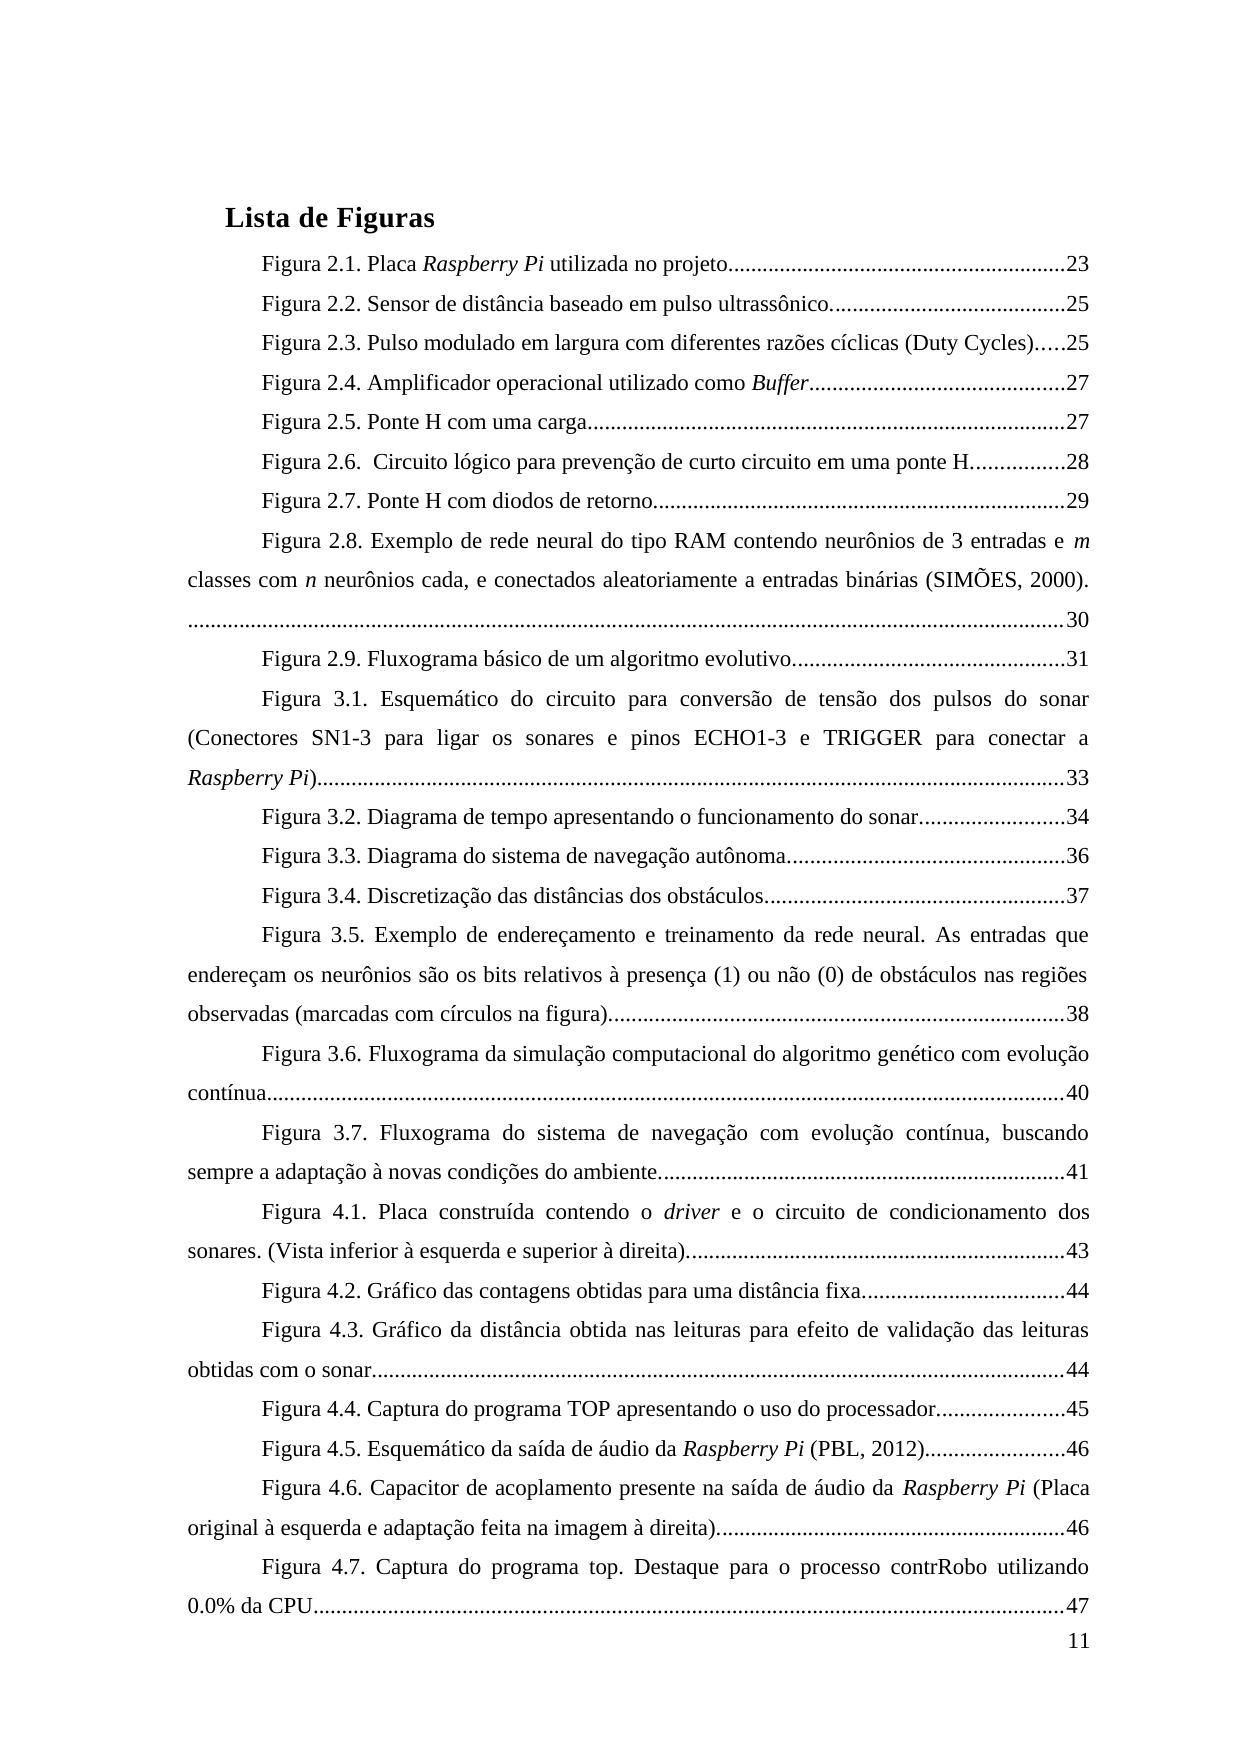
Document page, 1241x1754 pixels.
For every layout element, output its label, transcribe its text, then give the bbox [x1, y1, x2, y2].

text Figura 2.9. Fluxograma básico de um algoritmo evolutivo. 31 [187, 645, 1090, 671]
text Figura 2.1. Placa Raspberry Pi utilizada no projeto. 23 [187, 250, 1090, 277]
text Figura 4.2. Gráfico das contagens obtidas para uma distância fixa. 44 [187, 1277, 1090, 1303]
text Figura 2.6. Circuito lógico para prevenção de curto circuito em uma ponte H. 28 [187, 448, 1090, 474]
text Figura 3.4. Discretização das distâncias dos obstáculos. 37 [187, 882, 1090, 908]
text Figura 3.2. Diagrama de tempo apresentando o funcionamento do sonar. 34 [187, 803, 1090, 829]
text Figura 2.5. Ponte H com uma carga. 27 [187, 408, 1090, 434]
text Figura 4.7. Captura do programa top. Destaque para o processo contrRobo utilizando 0.0% da CPU. 47 [187, 1553, 1090, 1619]
subtitle Lista de Figuras [225, 200, 1090, 233]
text Figura 2.4. Amplificador operacional utilizado como Buffer. 27 [187, 369, 1090, 395]
text Figura 4.5. Esquemático da saída de áudio da Raspberry Pi (PBL, 2012). 46 [187, 1435, 1090, 1461]
text Figura 2.7. Ponte H com diodos de retorno. 29 [187, 487, 1090, 513]
text Figura 3.3. Diagrama do sistema de navegação autônoma. 36 [187, 842, 1090, 869]
text Figura 3.1. Esquemático do circuito para conversão de tensão dos pulsos do sonar (Conectores SN1-3 para ligar os sonares e pinos ECHO1-3 e TRIGGER para conectar a Raspberry Pi). 33 [187, 684, 1090, 790]
text Figura 2.8. Exemplo de rede neural do tipo RAM contendo neurônios de 3 entradas e m classes com n neurônios cada, e conectados aleatoriamente a entradas binárias (SIMÕES, 2000). 30 [187, 527, 1090, 632]
text Figura 4.4. Captura do programa TOP apresentando o uso do processador. 45 [187, 1395, 1090, 1422]
text Figura 3.6. Fluxograma da simulação computacional do algoritmo genético com evolução contínua. 40 [187, 1040, 1090, 1106]
text Figura 3.5. Exemplo de endereçamento e treinamento da rede neural. As entradas que endereçam os neurônios são os bits relativos à presença (1) ou não (0) de obstáculos nas regiões observadas (marcadas com círculos na figura). 38 [187, 921, 1090, 1027]
text Figura 4.3. Gráfico da distância obtida nas leituras para efeito de validação das leituras obtidas com o sonar. 44 [187, 1316, 1090, 1382]
text Figura 4.1. Placa construída contendo o driver e o circuito de condicionamento dos sonares. (Vista inferior à esquerda e superior à direita). 43 [187, 1198, 1090, 1264]
text Figura 2.3. Pulso modulado em largura com diferentes razões cíclicas (Duty Cycles). 25 [187, 329, 1090, 356]
text Figura 4.6. Capacitor de acoplamento presente na saída de áudio da Raspberry Pi (Placa original à esquerda e adaptação feita na imagem à direita). 46 [187, 1474, 1090, 1540]
text Figura 2.2. Sensor de distância baseado em pulso ultrassônico. 25 [187, 290, 1090, 316]
text Figura 3.7. Fluxograma do sistema de navegação com evolução contínua, buscando sempre a adaptação à novas condições do ambiente. 41 [187, 1119, 1090, 1185]
